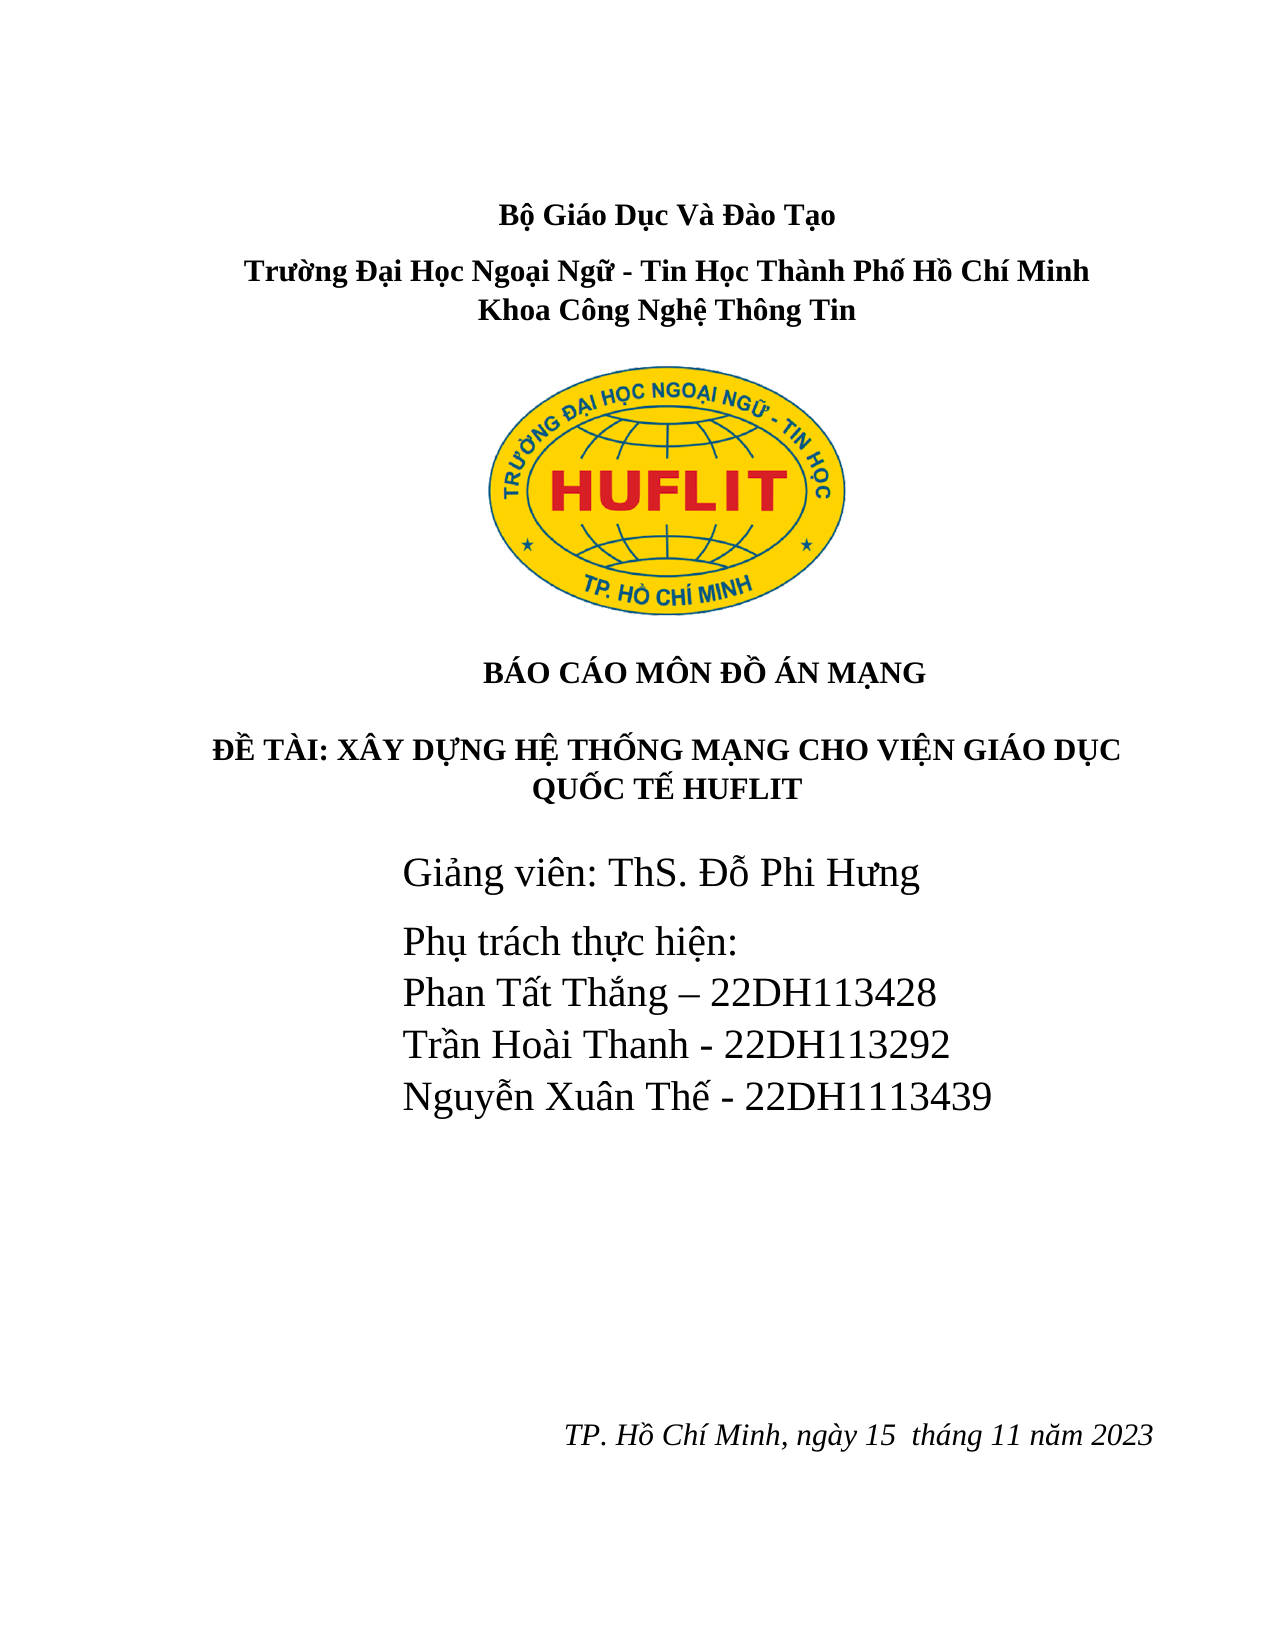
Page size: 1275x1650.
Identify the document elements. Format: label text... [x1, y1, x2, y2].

picture [488, 365, 846, 616]
text Trường Đại Học Ngoại Ngữ - Tin Học Thành Phố Hồ Chí Minh [177, 252, 1157, 288]
text Phan Tất Thắng – 22DH113428 [177, 968, 1157, 1016]
text Giảng viên: ThS. Đỗ Phi Hưng [177, 848, 1158, 896]
text Trần Hoài Thanh - 22DH113292 [402, 1019, 1090, 1067]
text Phụ trách thực hiện: [402, 916, 1157, 964]
text ĐỀ TÀI: XÂY DỰNG HỆ THỐNG MẠNG CHO VIỆN GIÁO DỤC QUỐC TẾ HUFLIT [177, 732, 1157, 806]
text Khoa Công Nghệ Thông Tin [177, 291, 1157, 327]
text BÁO CÁO MÔN ĐỒ ÁN MẠNG [177, 654, 1157, 690]
text Nguyễn Xuân Thế - 22DH1113439 [177, 1071, 1157, 1119]
text TP. Hồ Chí Minh, ngày 15 tháng 11 năm 2023 [177, 1416, 1157, 1452]
text Bộ Giáo Dục Và Đào Tạo [177, 197, 1157, 233]
